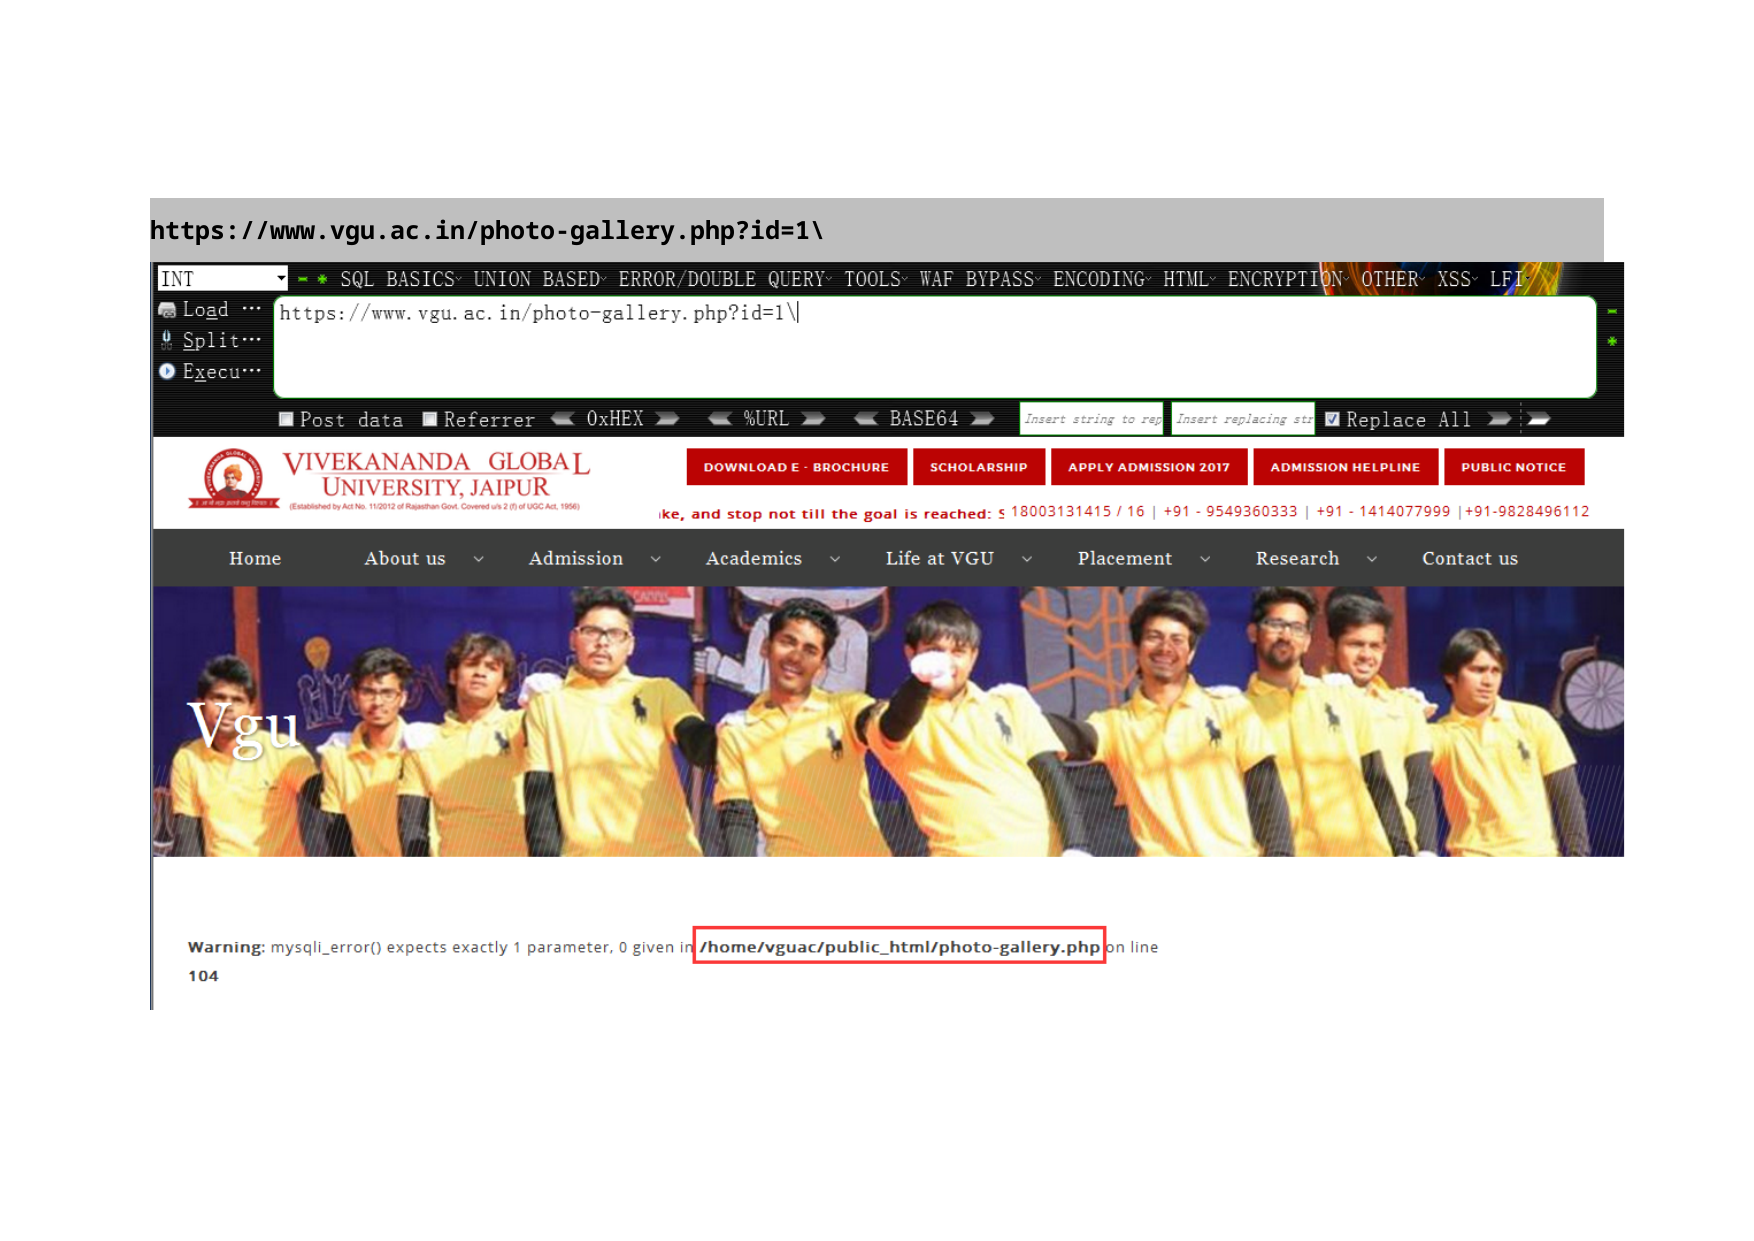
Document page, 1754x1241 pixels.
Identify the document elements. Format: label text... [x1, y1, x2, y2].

text https://www.vgu.ac.in/photo-gallery.php?id=1\ [150, 198, 1604, 262]
picture [150, 262, 1625, 1010]
